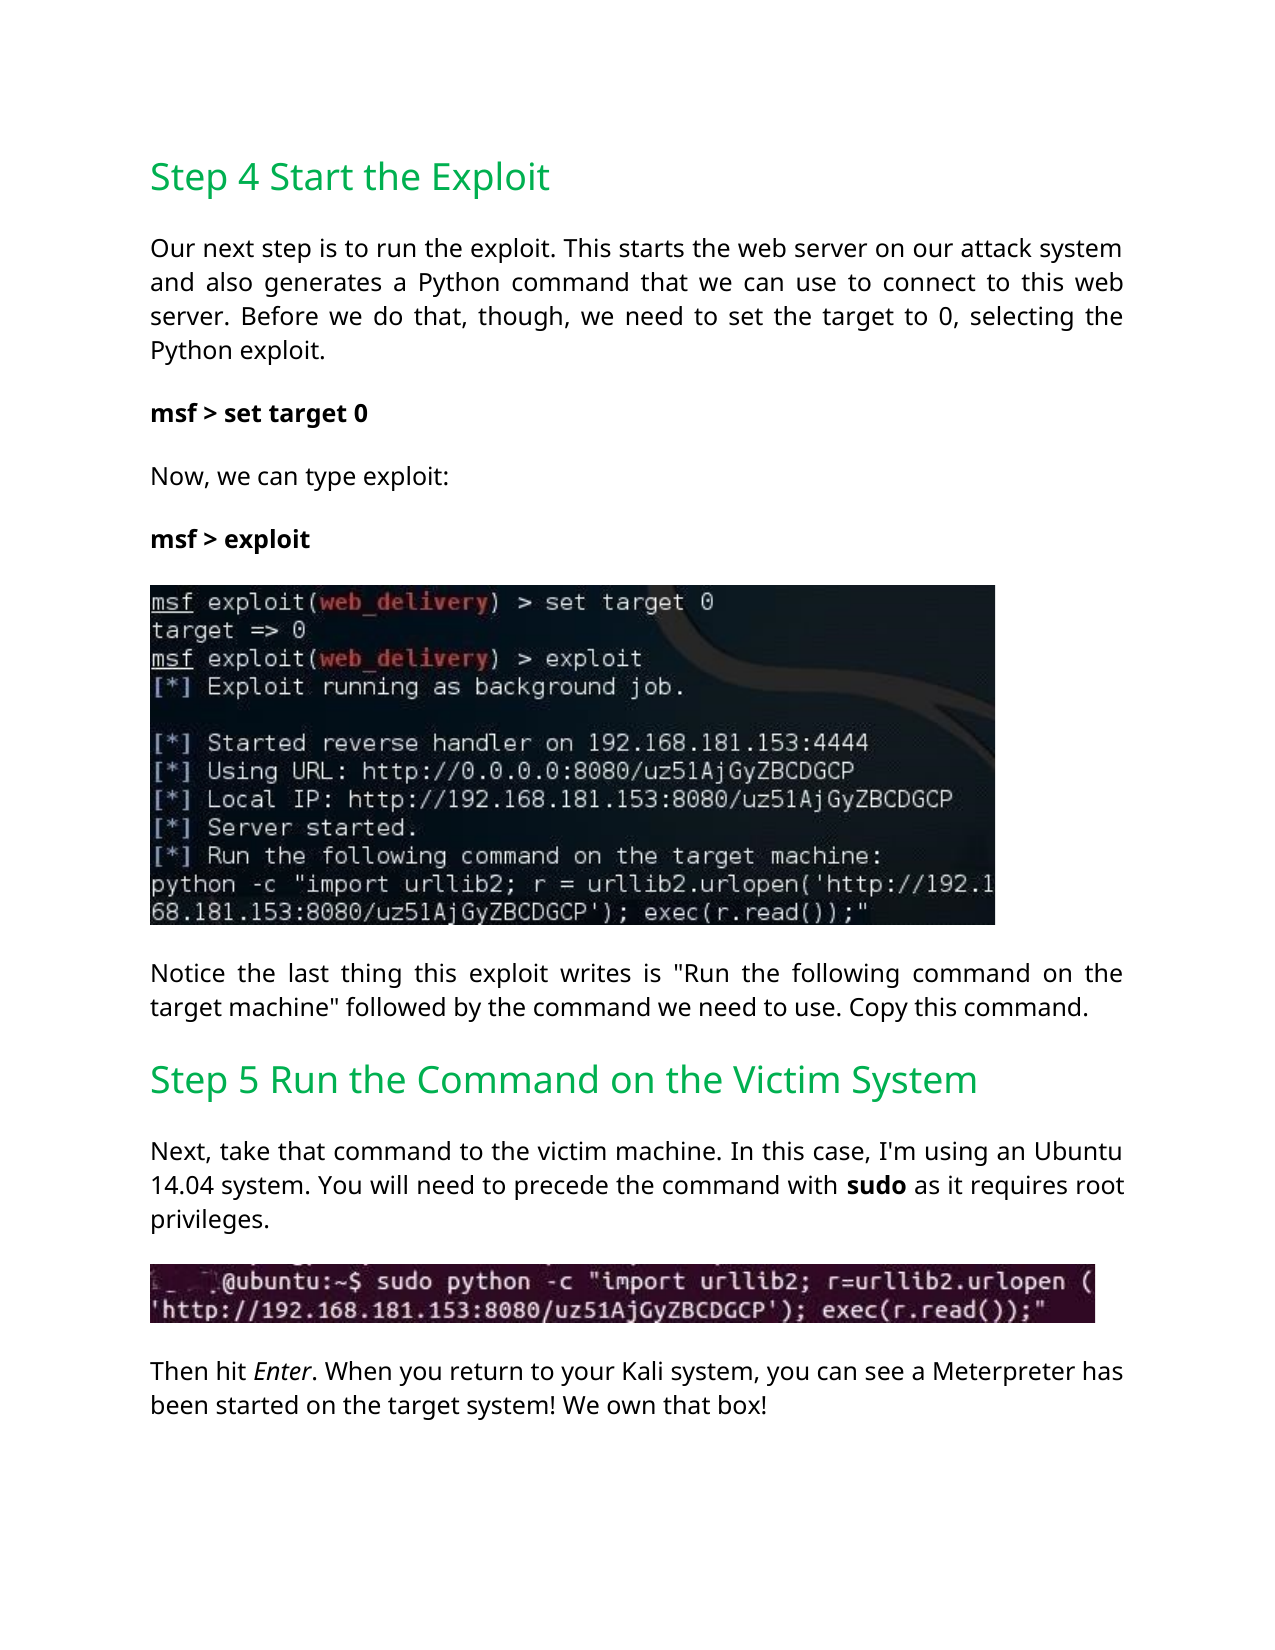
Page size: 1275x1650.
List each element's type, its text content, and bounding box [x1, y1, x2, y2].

picture [150, 1264, 1096, 1323]
picture [150, 585, 996, 925]
text msf > set target 0 [150, 396, 1125, 430]
text Then hit Enter. When you return to your Kali system, you can see a Meterpreter has been started on the target system! We own that box! [150, 1354, 1125, 1422]
text Now, we can type exploit: [150, 459, 1125, 493]
text msf > exploit [150, 522, 1125, 556]
text Next, take that command to the victim machine. In this case, I'm using an Ubuntu 14.04 system. You will need to precede the command with sudo as it requires root privileges. [150, 1133, 1125, 1235]
subtitle Step 5 Run the Command on the Victim System [150, 1053, 1125, 1104]
subtitle Step 4 Start the Exploit [150, 150, 1125, 201]
text Notice the last thing this exploit writes is "Run the following command on the target machine" followed by the command we need to use. Copy this command. [150, 956, 1125, 1024]
text Our next step is to run the exploit. This starts the web server on our attack system and also generates a Python command that we can use to connect to this web server. Before we do that, though, we need to set the target to 0, selecting the Python exploit. [150, 230, 1125, 366]
